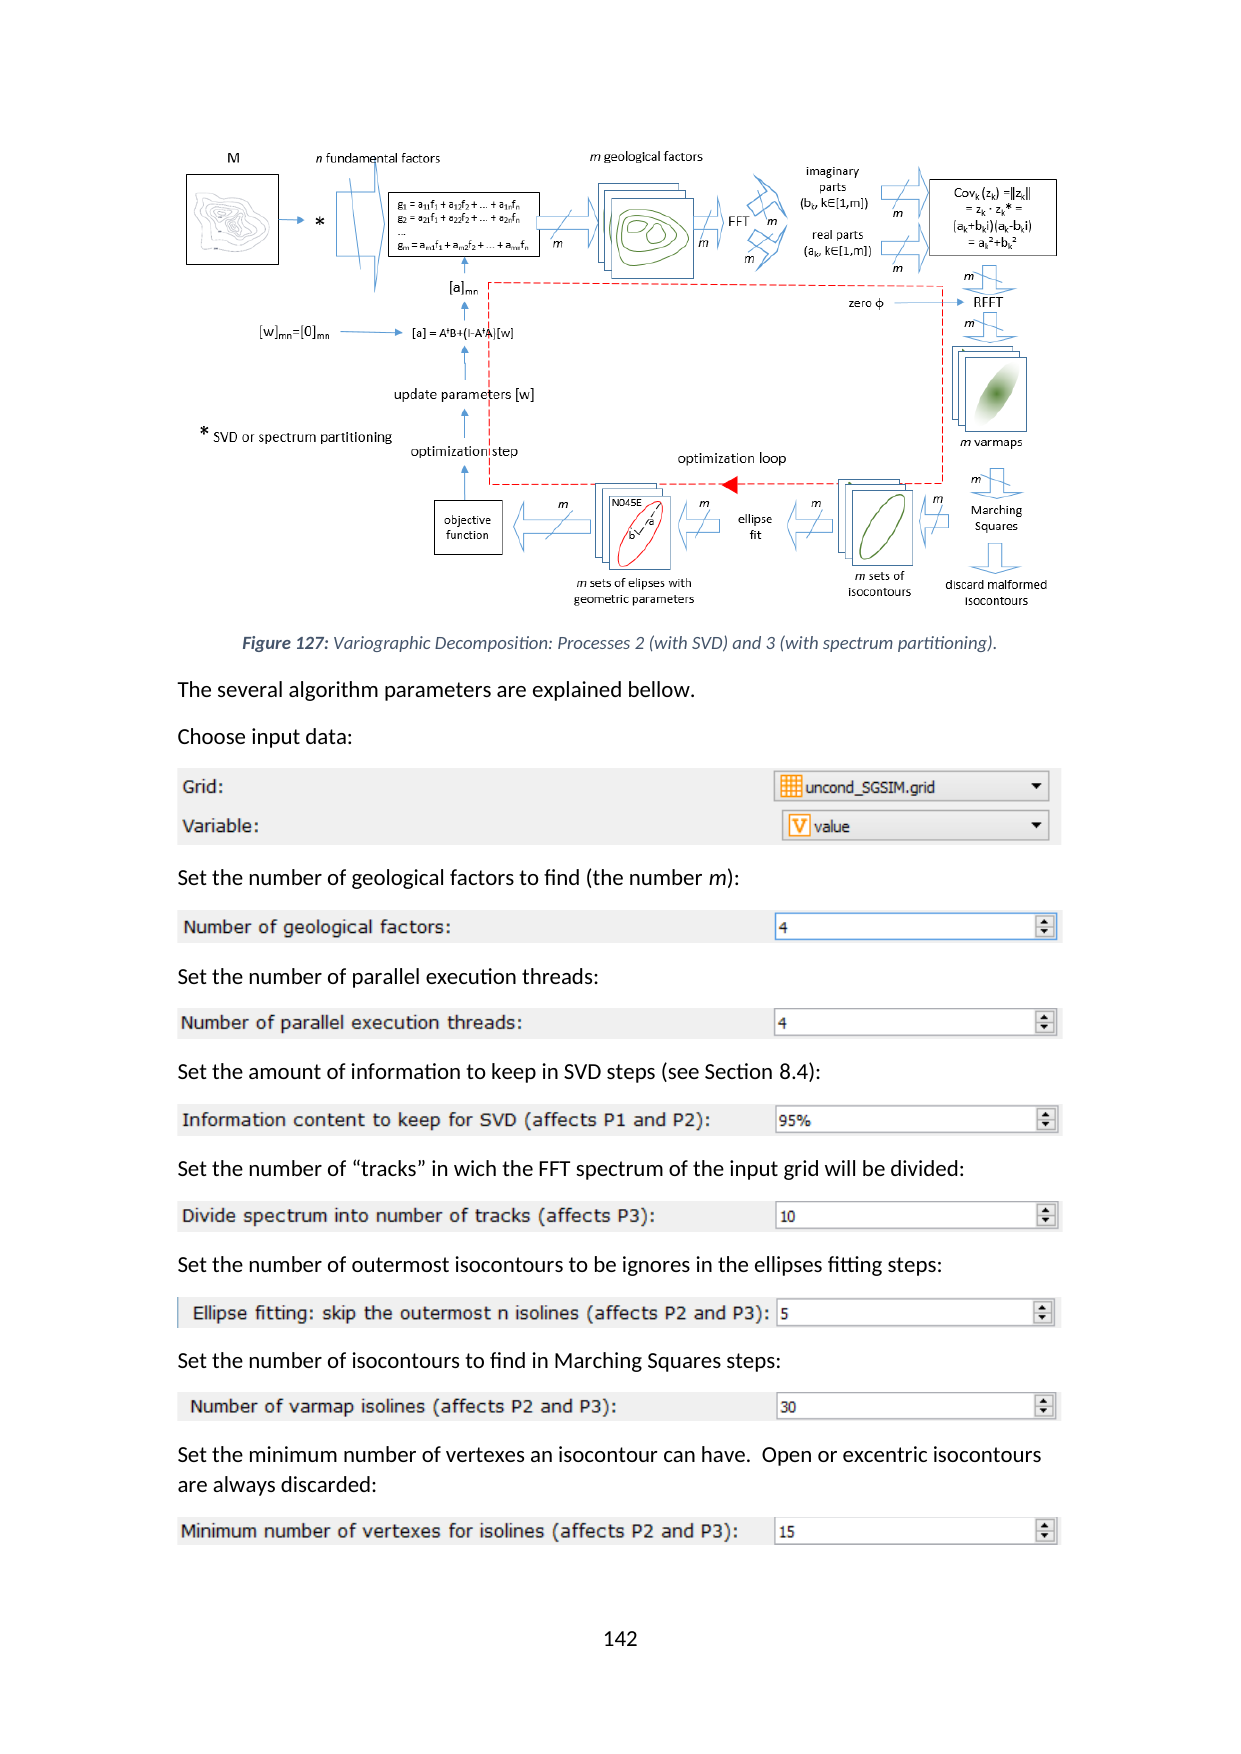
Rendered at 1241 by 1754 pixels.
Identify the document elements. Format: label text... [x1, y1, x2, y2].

picture [177, 1297, 1062, 1328]
text Set the number of isocontours to find in Marching Squares steps: [177, 1346, 1063, 1374]
text Set the minimum number of vertexes an isocontour can have. Open or excentric isocontours are always discarded: [177, 1440, 1063, 1498]
text Set the amount of information to keep in SVD steps (see Section 8.4): [177, 1057, 1063, 1086]
text Figure 127: Variographic Decomposition: Processes 2 (with SVD) and 3 (with spectrum partitioning). [177, 631, 1063, 654]
picture [177, 1517, 1062, 1545]
text Choose input data: [177, 722, 1063, 750]
picture [177, 1008, 1063, 1039]
picture [177, 1104, 1063, 1136]
text Set the number of “tracks” in wich the FFT spectrum of the input grid will be divided: [177, 1154, 1063, 1183]
text Set the number of geological factors to find (the number m): [177, 863, 1063, 891]
picture [177, 910, 1063, 943]
picture [177, 768, 1062, 845]
text The several algorithm parameters are explained bellow. [177, 675, 1063, 703]
picture [177, 147, 1063, 613]
text Set the number of parallel execution threads: [177, 962, 1063, 990]
picture [177, 1392, 1062, 1421]
picture [177, 1201, 1063, 1232]
text Set the number of outermost isocontours to be ignores in the ellipses fitting steps: [177, 1250, 1063, 1278]
